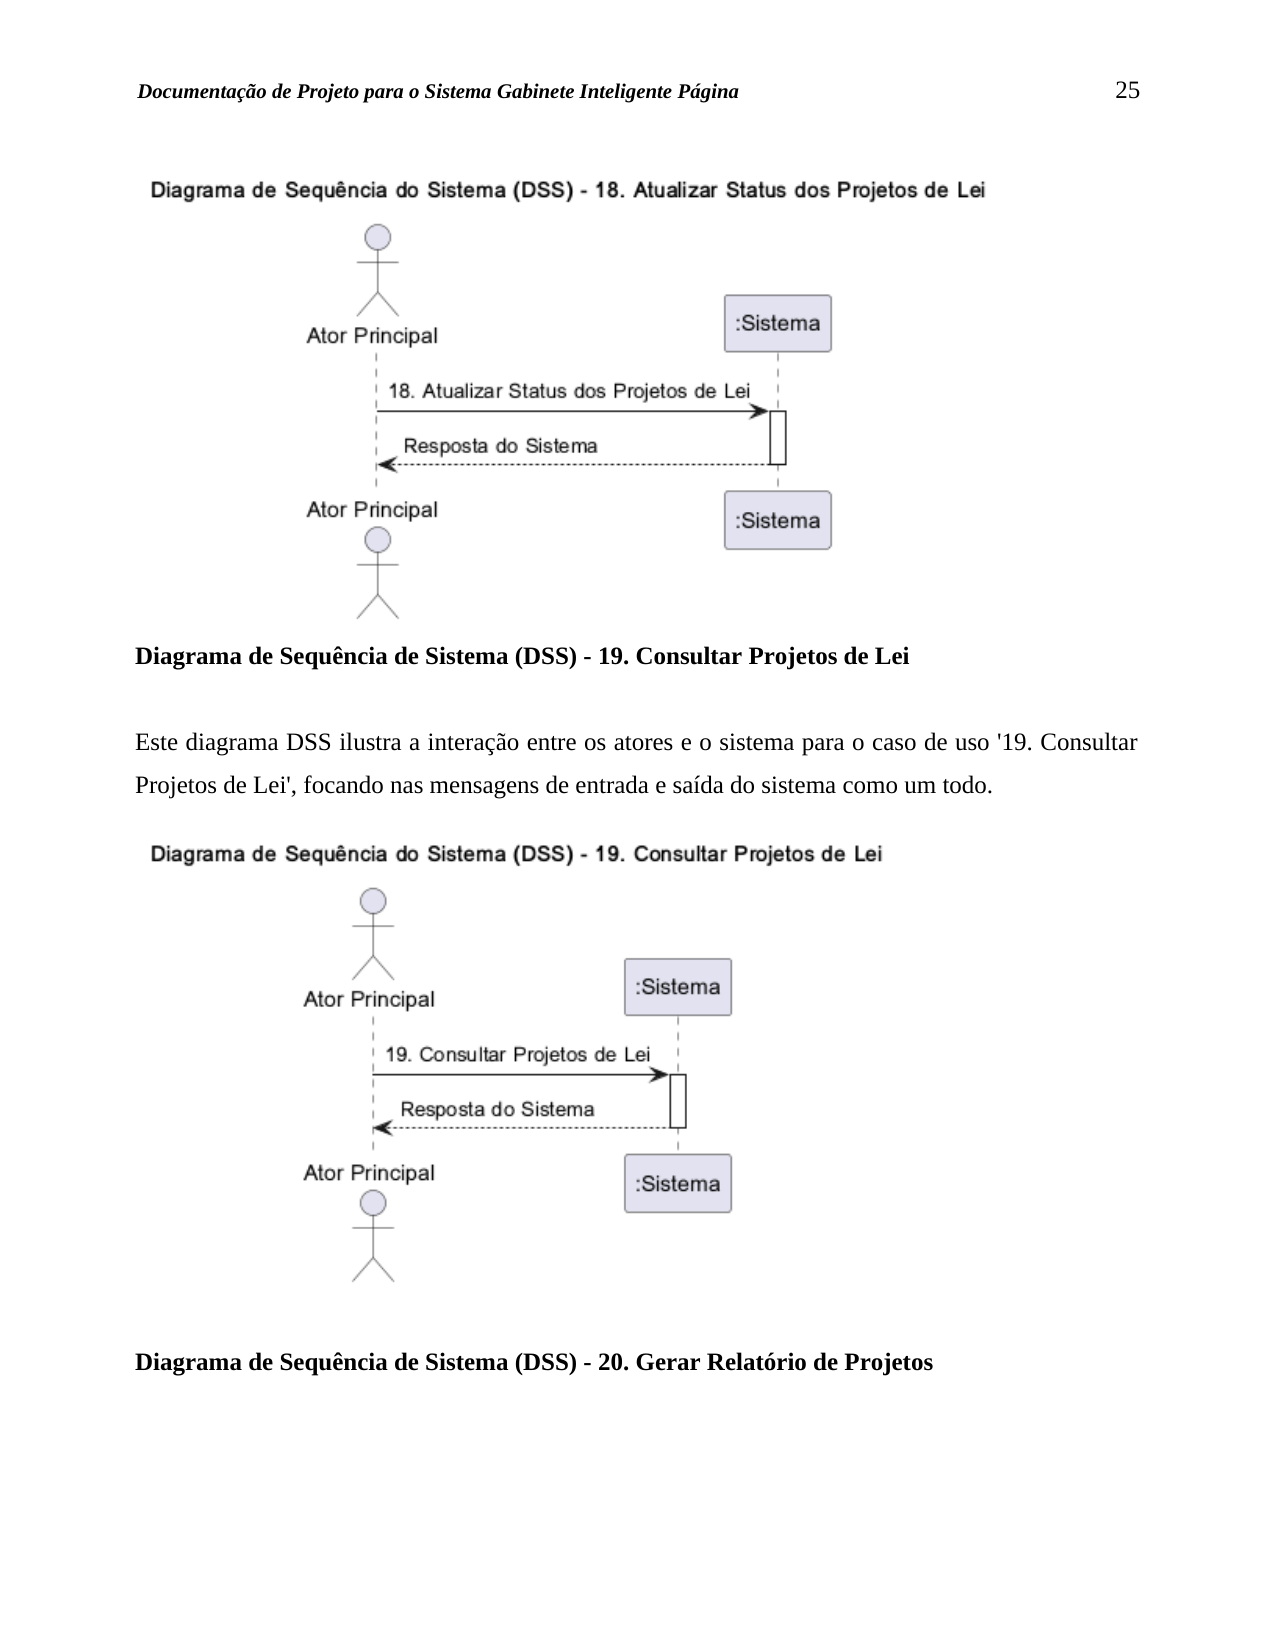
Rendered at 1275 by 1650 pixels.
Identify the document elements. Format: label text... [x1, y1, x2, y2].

text Diagrama de Sequência de Sistema (DSS) - 19. Consultar Projetos de Lei [135, 641, 1140, 670]
text Diagrama de Sequência de Sistema (DSS) - 20. Gerar Relatório de Projetos [135, 1347, 1140, 1376]
picture [135, 813, 909, 1290]
text Este diagrama DSS ilustra a interação entre os atores e o sistema para o caso de uso '19. Consultar Projetos de Lei', focando nas mensagens de entrada e saída do sistema como um todo. [135, 727, 1140, 799]
picture [135, 150, 1012, 627]
